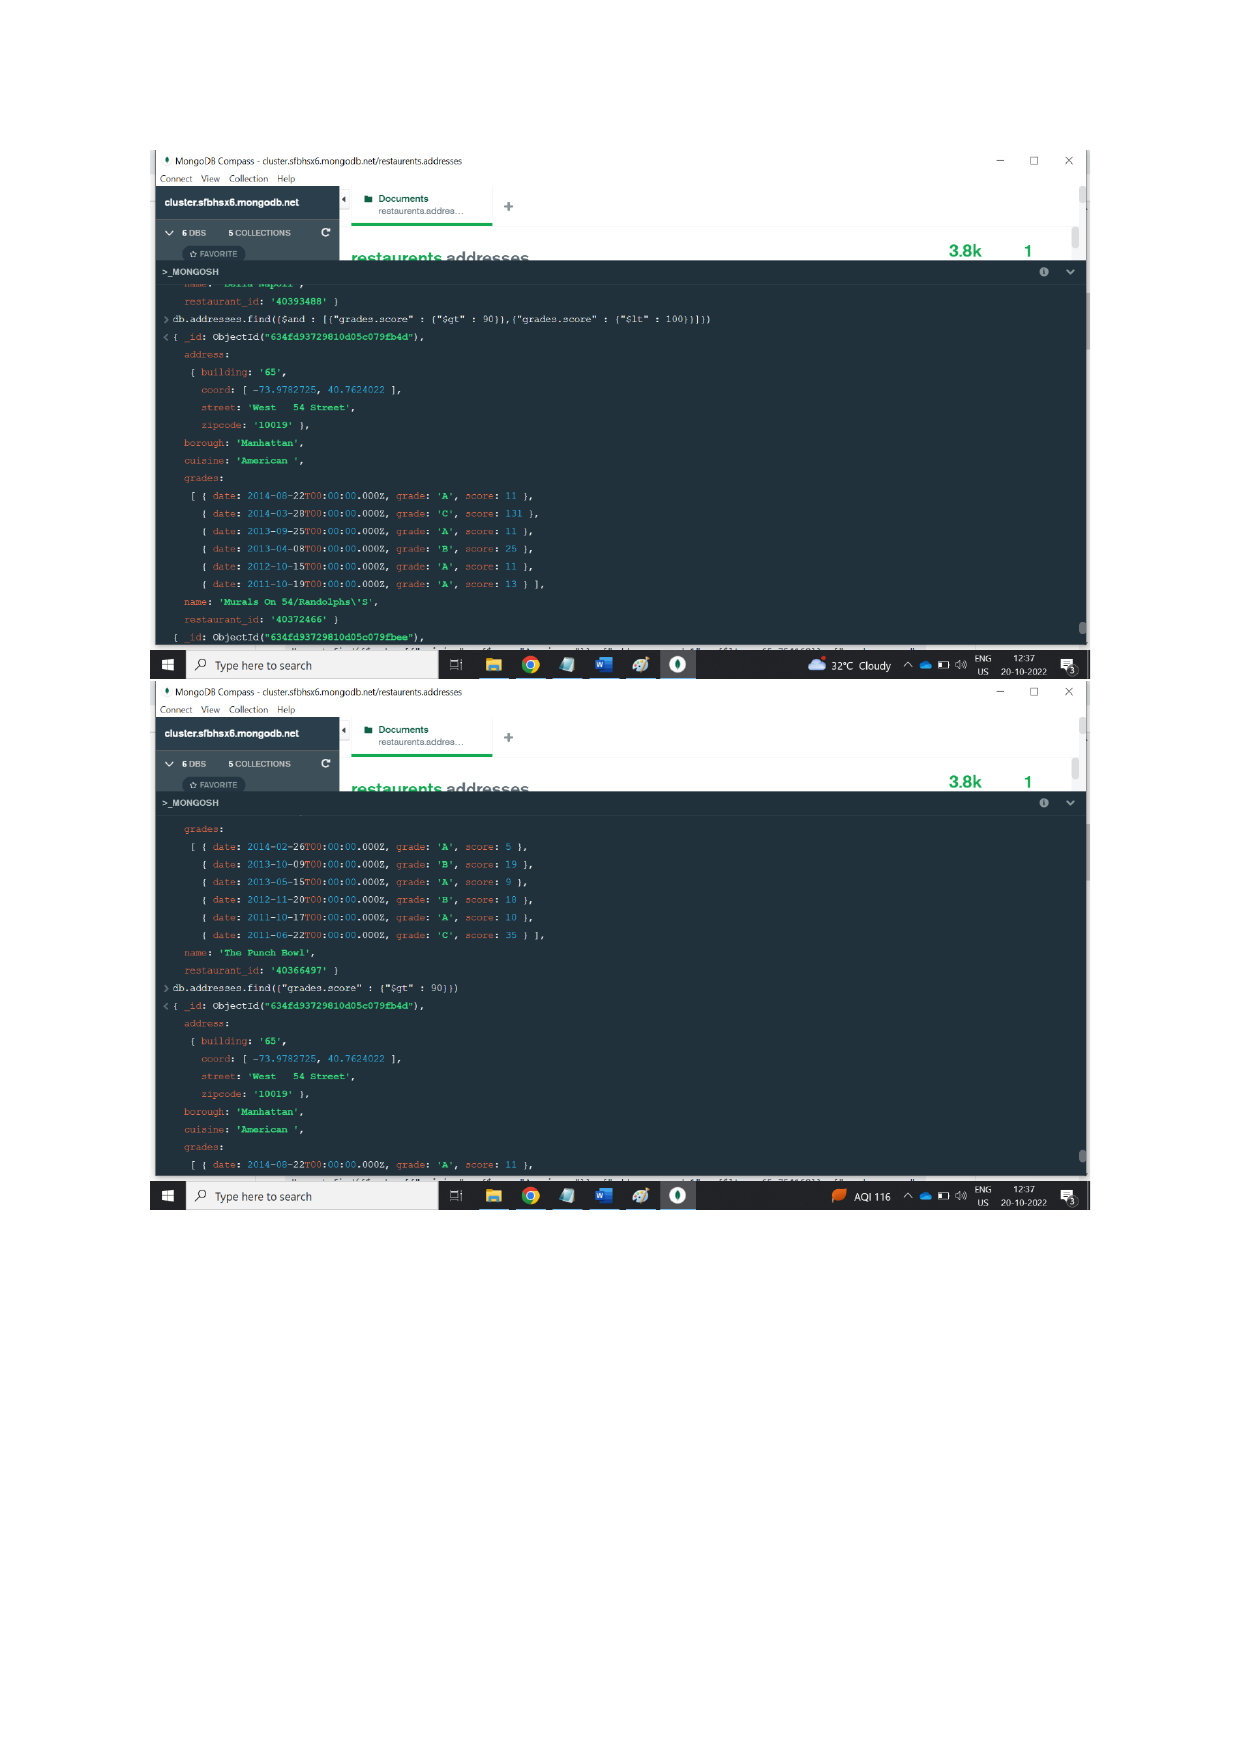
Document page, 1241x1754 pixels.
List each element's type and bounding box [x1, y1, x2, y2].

picture [150, 681, 1091, 1210]
picture [150, 150, 1091, 679]
